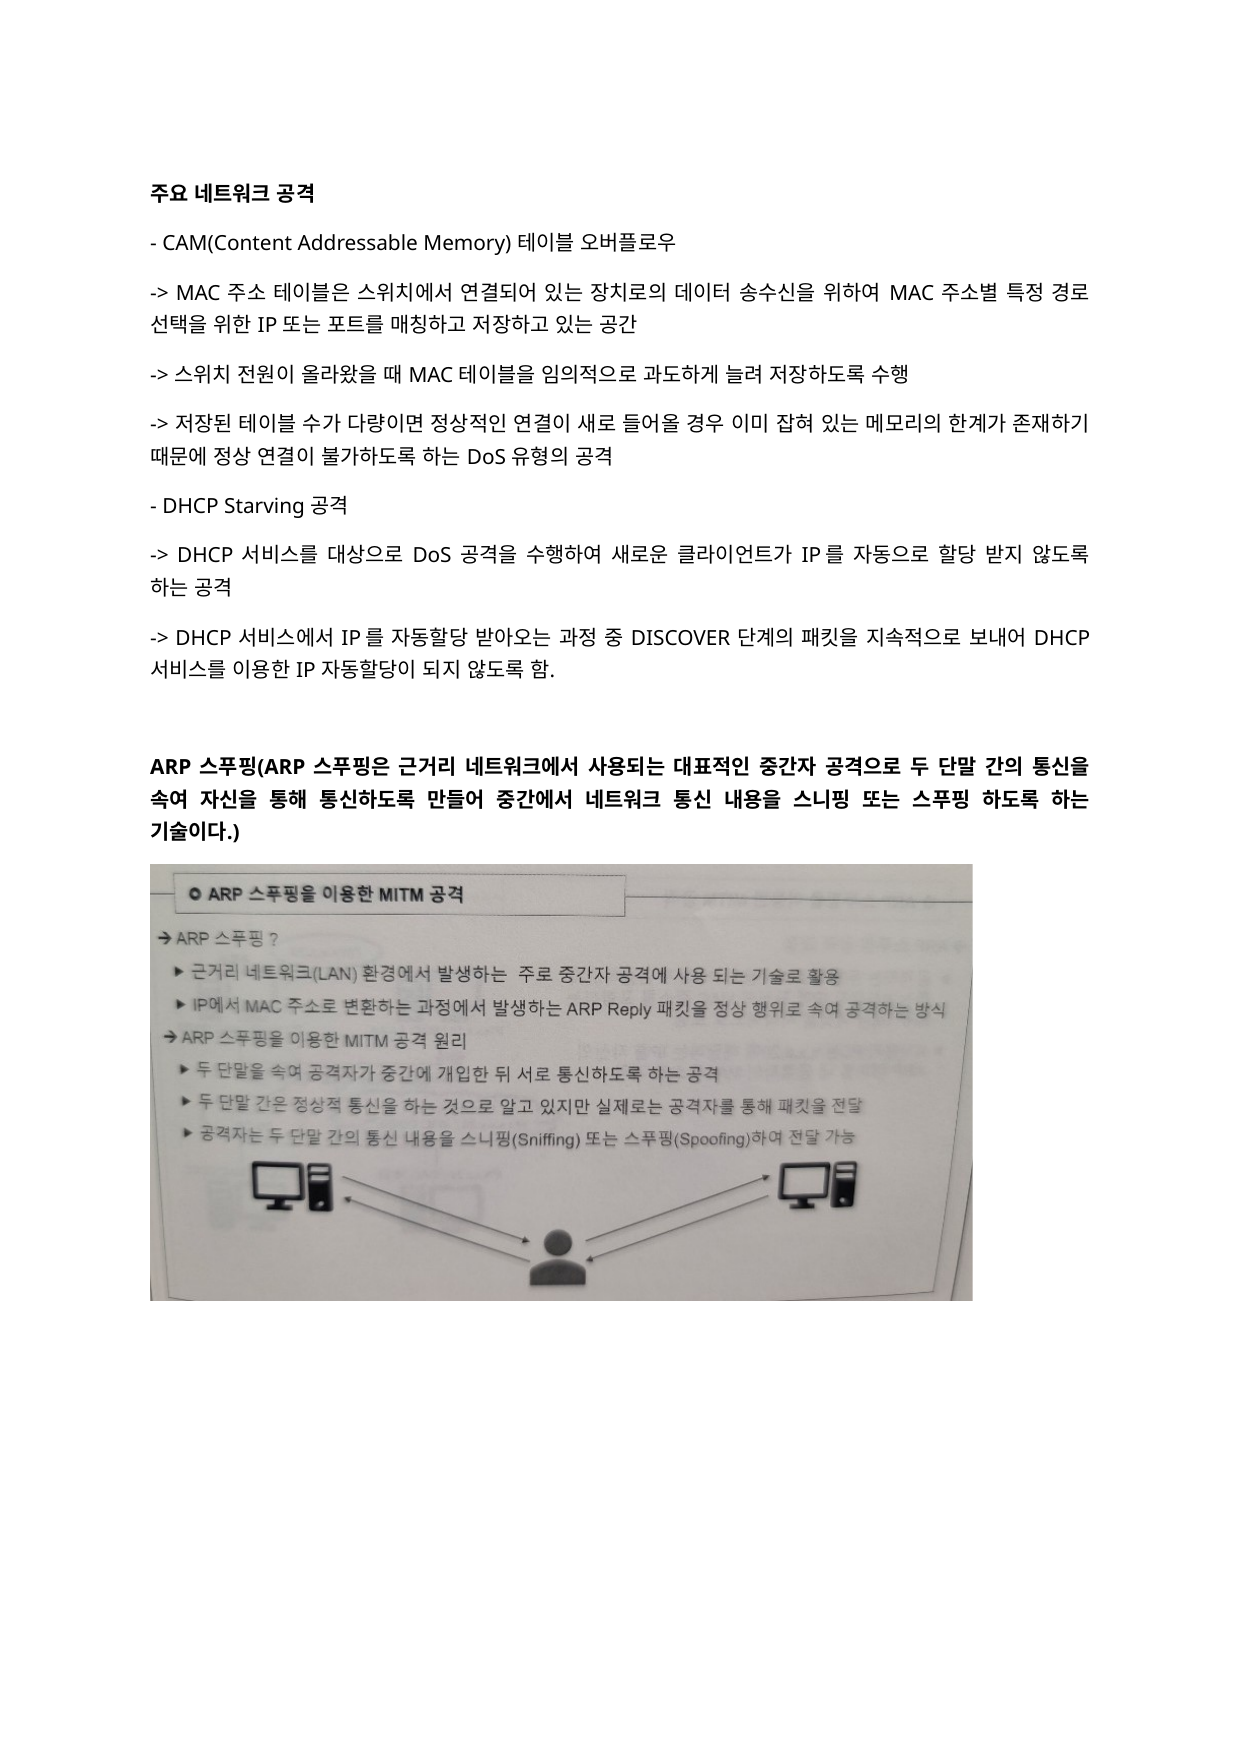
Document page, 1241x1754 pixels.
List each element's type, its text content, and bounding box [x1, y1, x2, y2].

text - DHCP Starving 공격 [150, 489, 1090, 520]
text -> 저장된 테이블 수가 다량이면 정상적인 연결이 새로 들어올 경우 이미 잡혀 있는 메모리의 한계가 존재하기 때문에 정상 연결이 불가하도록 하는 DoS 유형의 공격 [150, 407, 1090, 470]
text -> 스위치 전원이 올라왔을 때 MAC 테이블을 임의적으로 과도하게 늘려 저장하도록 수행 [150, 358, 1090, 388]
text -> DHCP 서비스를 대상으로 DoS 공격을 수행하여 새로운 클라이언트가 IP를 자동으로 할당 받지 않도록 하는 공격 [150, 539, 1090, 602]
text 주요 네트워크 공격 [150, 177, 1090, 207]
text -> MAC 주소 테이블은 스위치에서 연결되어 있는 장치로의 데이터 송수신을 위하여 MAC 주소별 특정 경로 선택을 위한 IP 또는 포트를 매칭하고 저장하고 있는 공간 [150, 276, 1090, 339]
text ARP 스푸핑(ARP 스푸핑은 근거리 네트워크에서 사용되는 대표적인 중간자 공격으로 두 단말 간의 통신을 속여 자신을 통해 통신하도록 만들어 중간에서 네트워크 통신 내용을 스니핑 또는 스푸핑 하도록 하는 기술이다.) [150, 750, 1090, 846]
text -> DHCP 서비스에서 IP를 자동할당 받아오는 과정 중 DISCOVER 단계의 패킷을 지속적으로 보내어 DHCP서비스를 이용한 IP 자동할당이 되지 않도록 함. [150, 621, 1090, 684]
picture [150, 864, 973, 1301]
text - CAM(Content Addressable Memory) 테이블 오버플로우 [150, 226, 1090, 257]
